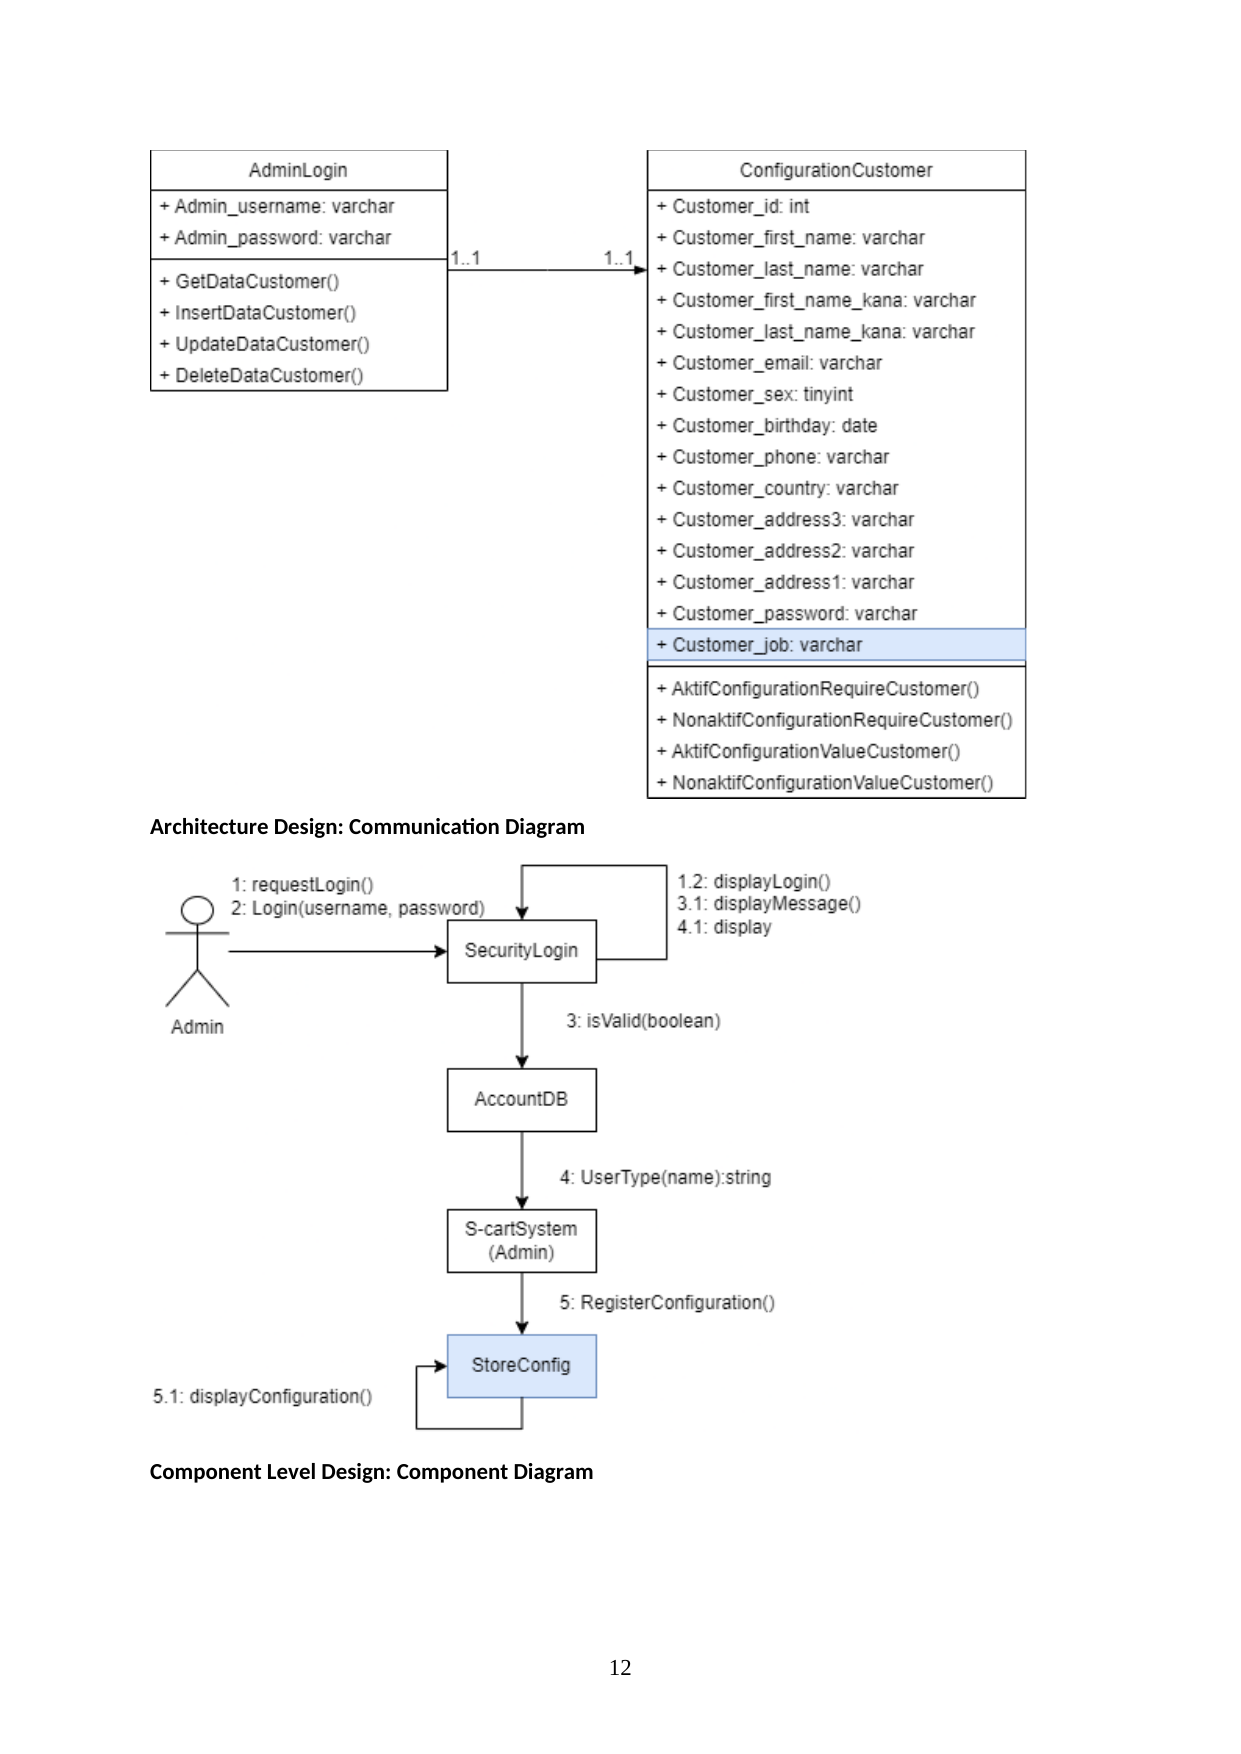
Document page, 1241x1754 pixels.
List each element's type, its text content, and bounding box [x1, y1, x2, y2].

text Component Level Design: Component Diagram [150, 1457, 1090, 1485]
picture [150, 150, 1027, 799]
text Architecture Design: Communication Diagram [150, 812, 1090, 840]
picture [150, 854, 879, 1444]
